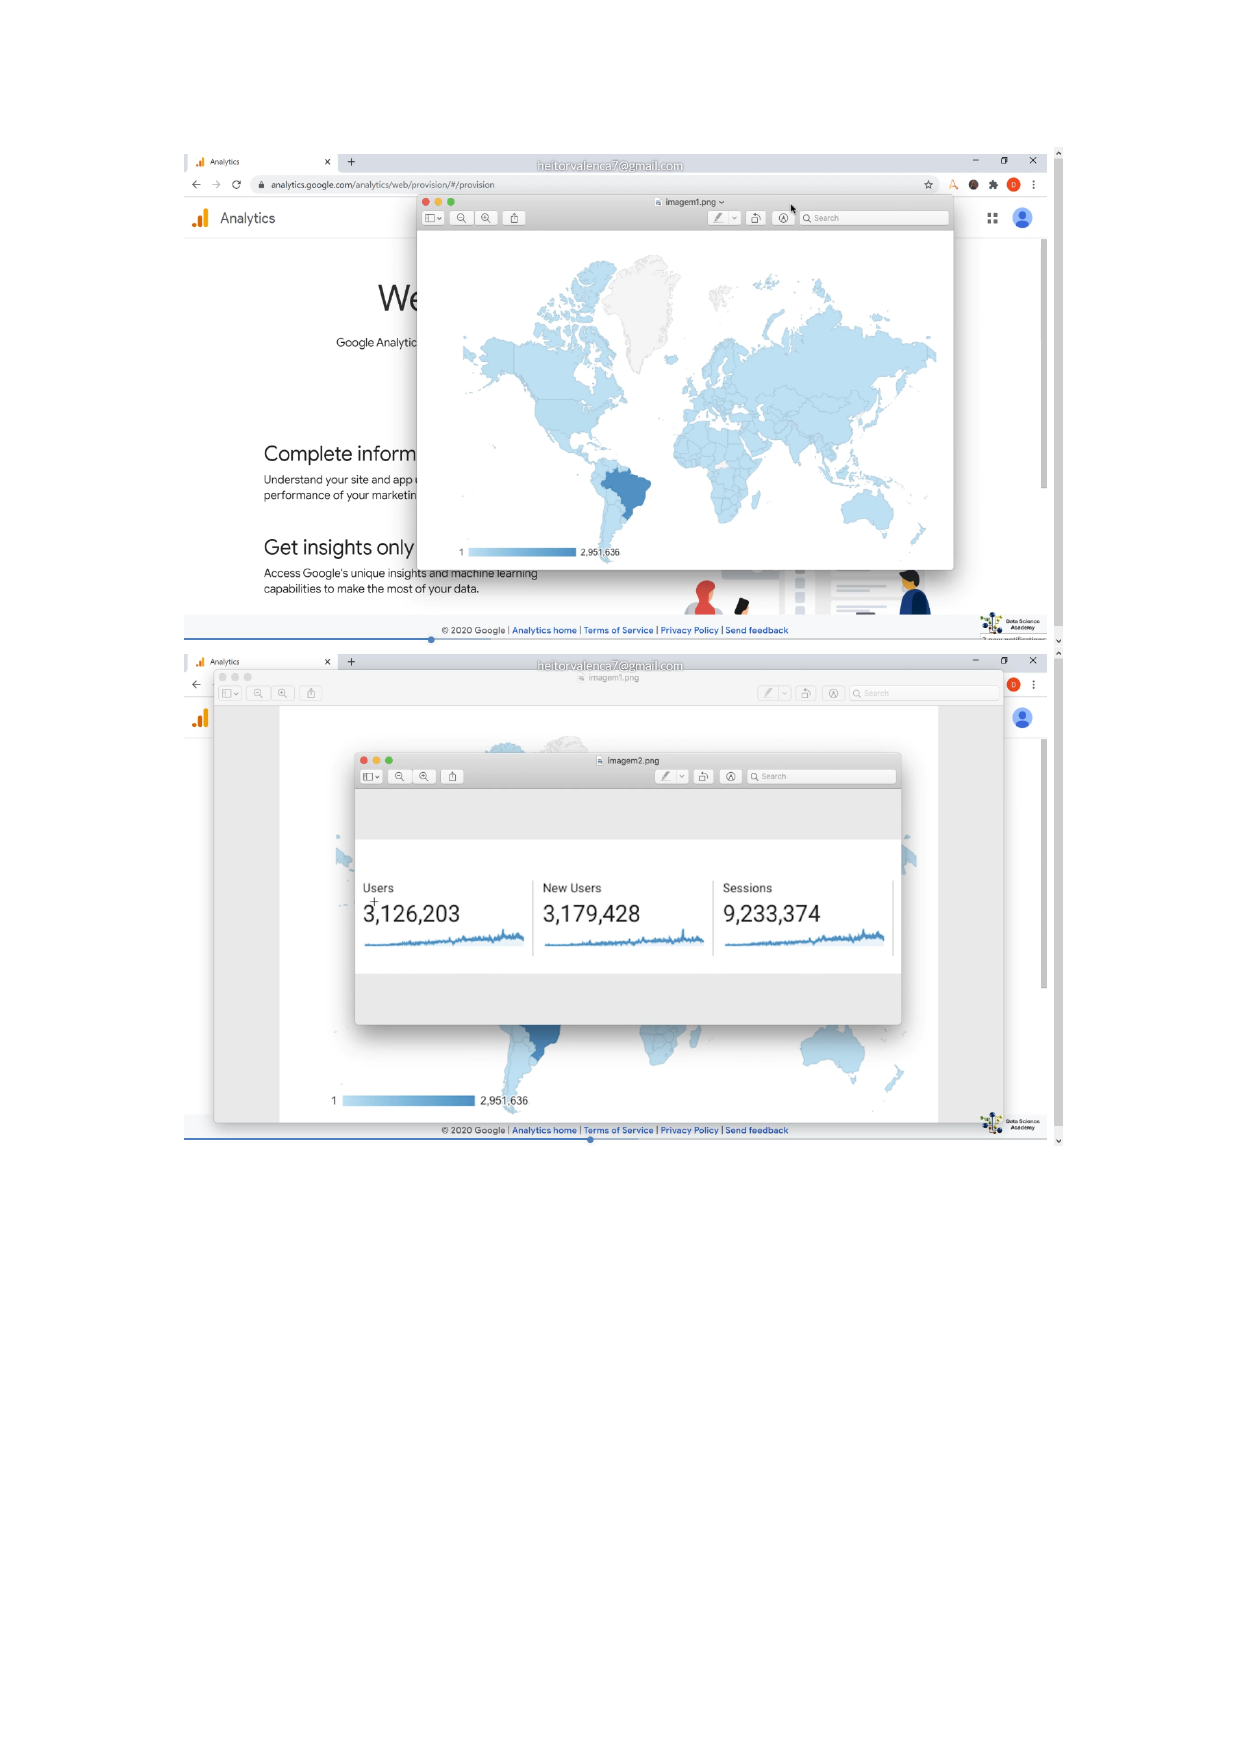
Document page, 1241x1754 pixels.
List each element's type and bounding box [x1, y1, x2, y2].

picture [177, 147, 1063, 646]
picture [177, 647, 1063, 1146]
